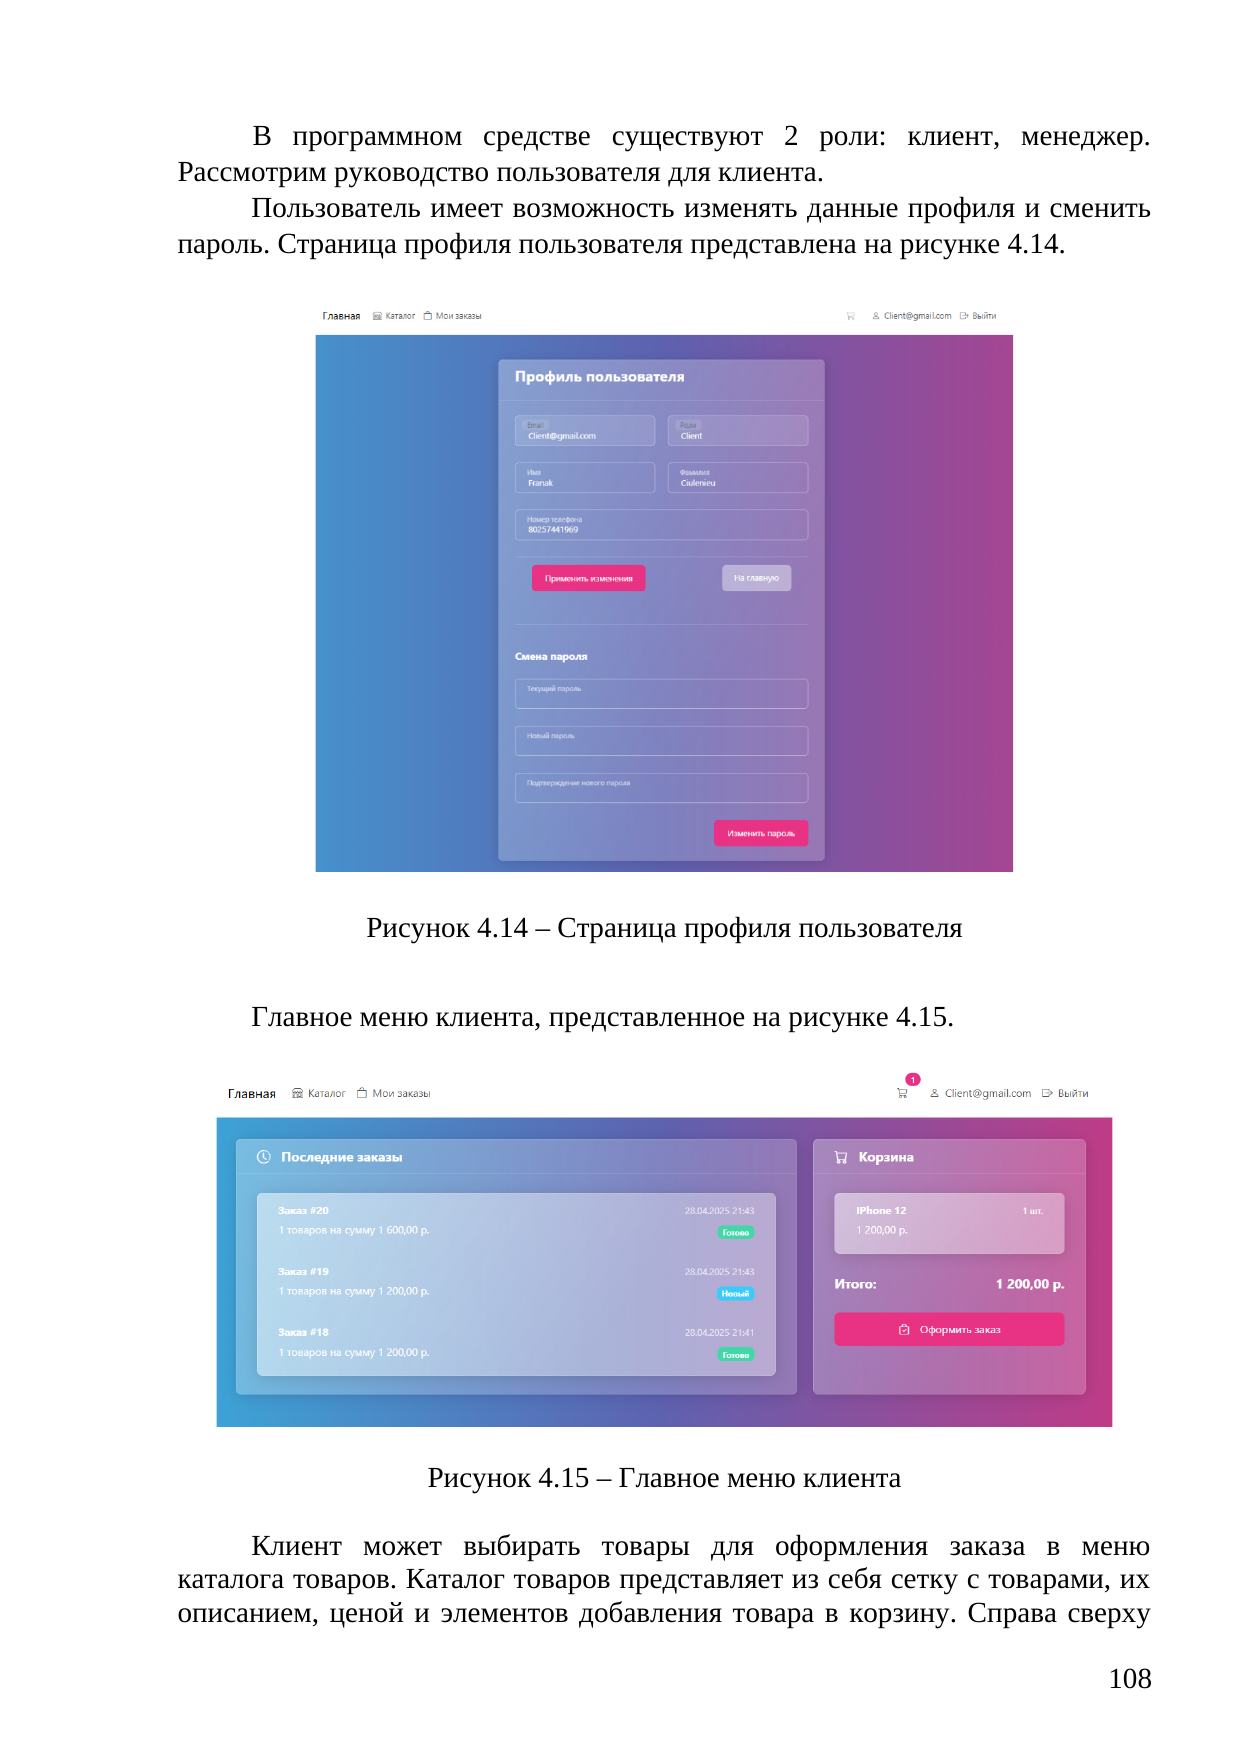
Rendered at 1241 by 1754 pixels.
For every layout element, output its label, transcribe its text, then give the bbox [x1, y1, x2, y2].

text Рисунок 4.14 – Страница профиля пользователя [177, 911, 1152, 944]
text Главное меню клиента, представленное на рисунке 4.15. [177, 999, 1152, 1033]
text Рисунок 4.15 – Главное меню клиента [177, 1461, 1152, 1494]
picture [216, 1069, 1113, 1427]
text Пользователь имеет возможность изменять данные профиля и сменить пароль. Страница профиля пользователя представлена на рисунке 4.14. [177, 190, 1152, 260]
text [177, 1528, 1152, 1628]
text В программном средстве существуют 2 роли: клиент, менеджер. Рассмотрим руководство пользователя для клиента. [177, 118, 1152, 188]
picture [315, 298, 1014, 872]
